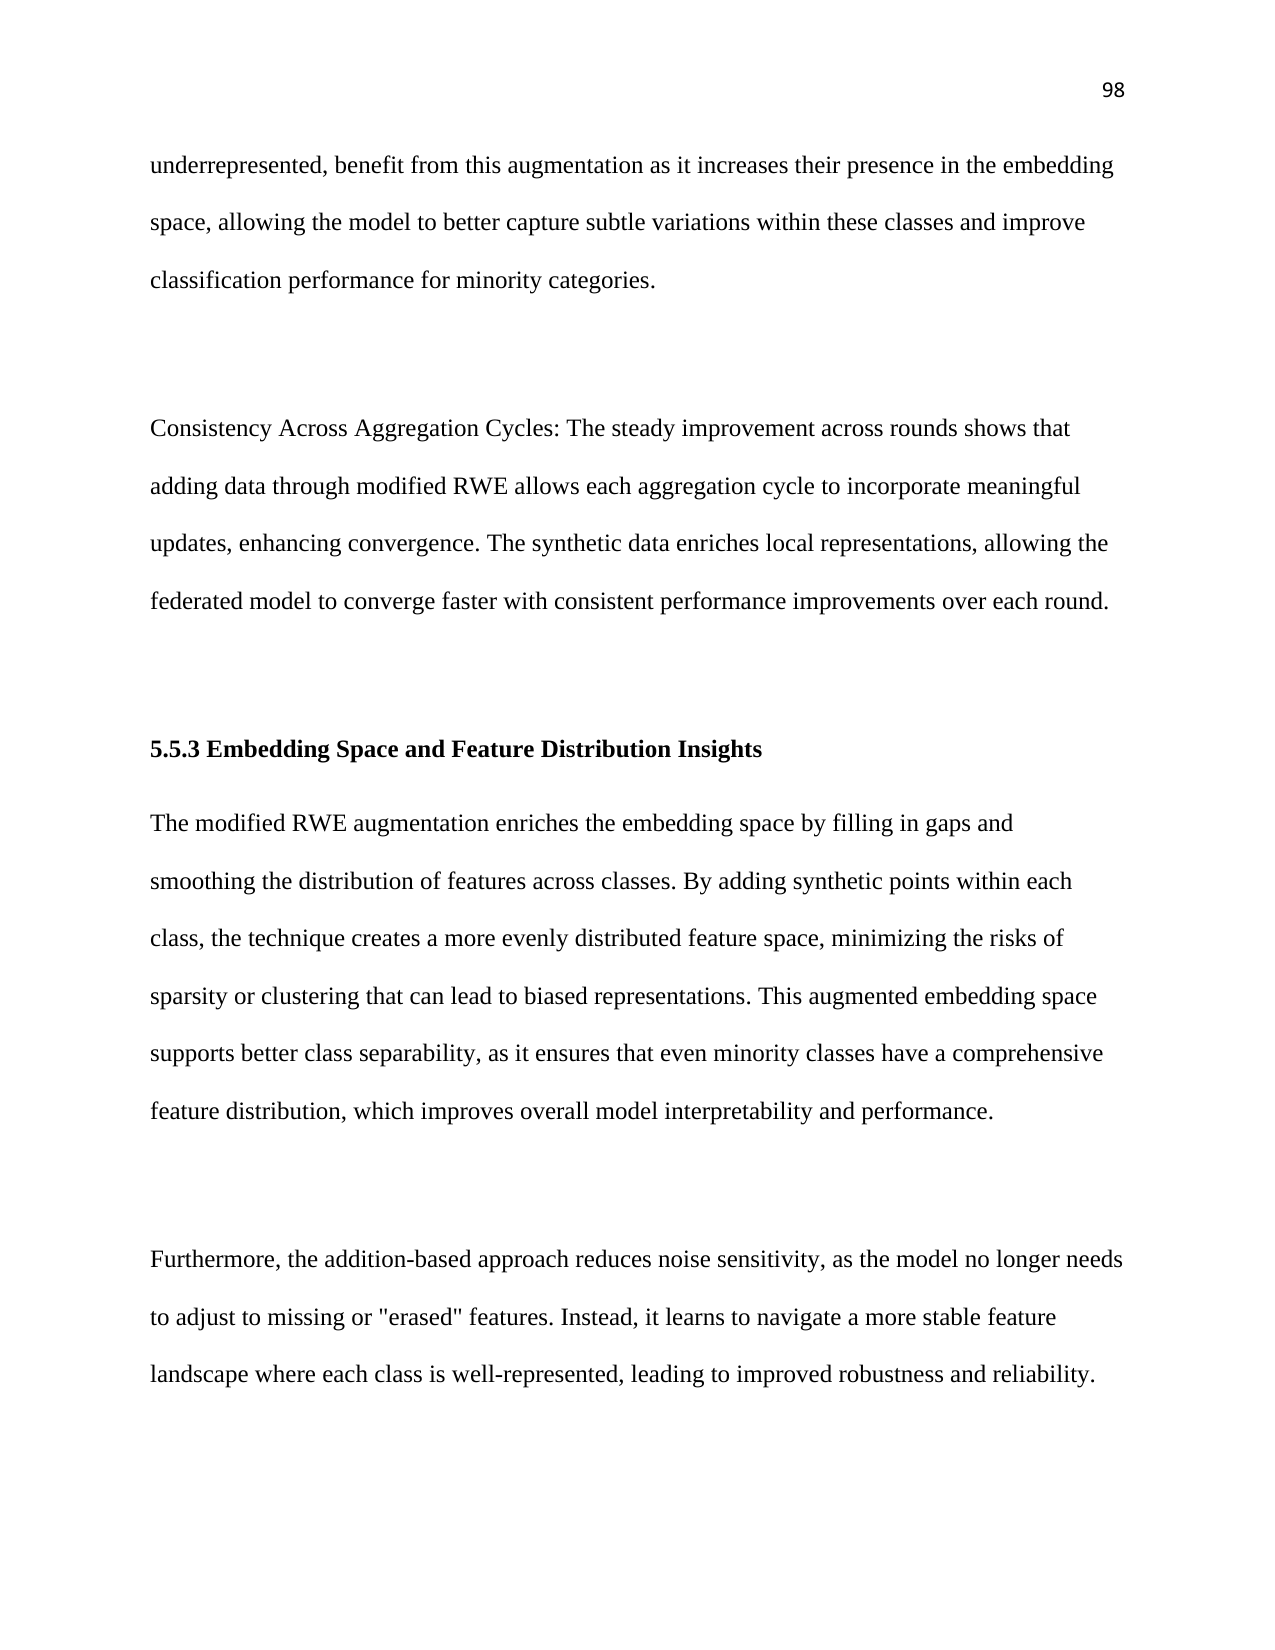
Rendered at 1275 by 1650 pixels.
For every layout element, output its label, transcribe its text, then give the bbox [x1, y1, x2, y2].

text Furthermore, the addition-based approach reduces noise sensitivity, as the model no longer needs to adjust to missing or "erased" features. Instead, it learns to navigate a more stable feature landscape where each class is well-represented, leading to improved robustness and reliability. [150, 1244, 1125, 1388]
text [150, 150, 1125, 294]
text 5.5.3 Embedding Space and Feature Distribution Insights [150, 734, 1125, 763]
text Consistency Across Aggregation Cycles: The steady improvement across rounds shows that adding data through modified RWE allows each aggregation cycle to incorporate meaningful updates, enhancing convergence. The synthetic data enriches local representations, allowing the federated model to converge faster with consistent performance improvements over each round. [150, 413, 1125, 614]
text The modified RWE augmentation enriches the embedding space by filling in gaps and smoothing the distribution of features across classes. By adding synthetic points within each class, the technique creates a more evenly distributed feature space, minimizing the risks of sparsity or clustering that can lead to biased representations. This augmented embedding space supports better class separability, as it ensures that even minority classes have a comprehensive feature distribution, which improves overall model interpretability and performance. [150, 808, 1125, 1124]
